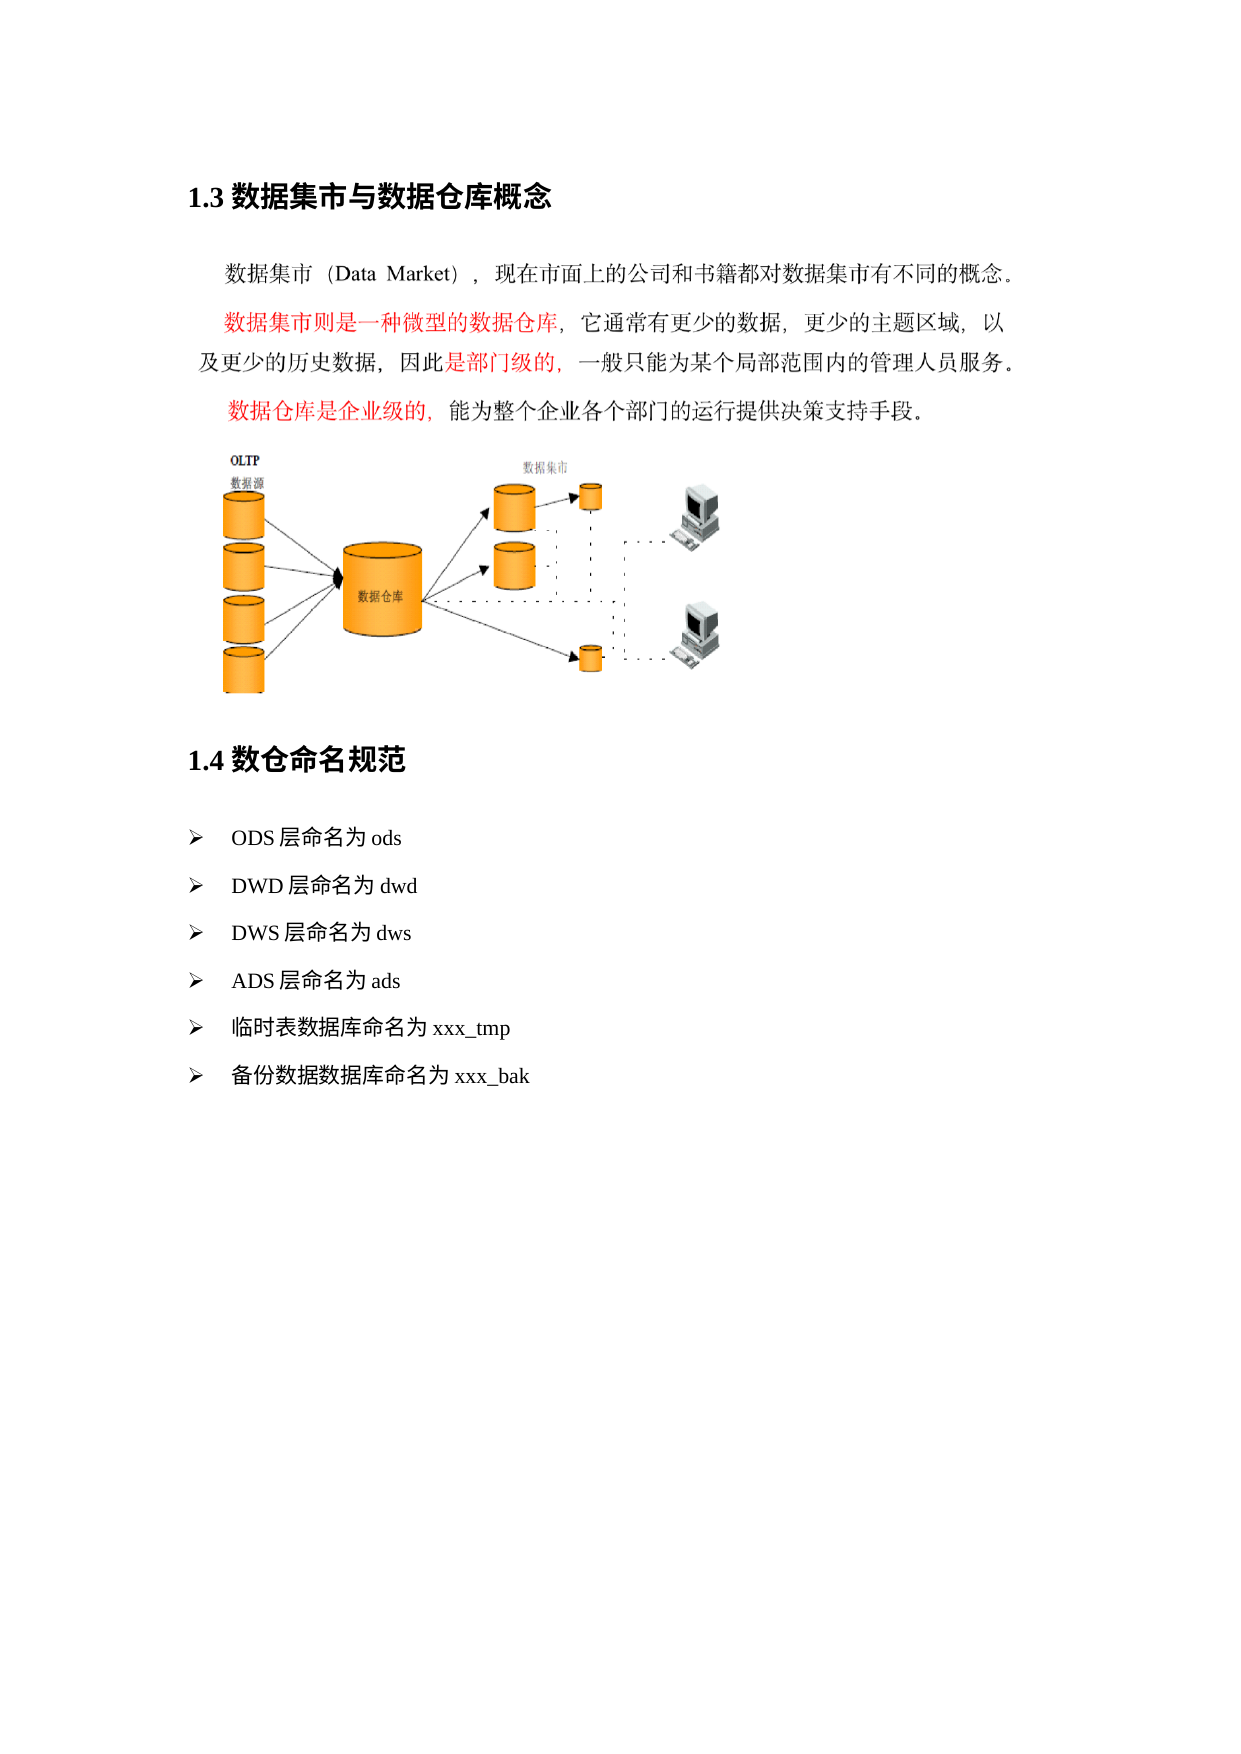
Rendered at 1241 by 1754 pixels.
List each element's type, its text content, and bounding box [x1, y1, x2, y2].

list ODS层命名为ods [187, 820, 1053, 852]
list 临时表数据库命名为xxx_tmp [187, 1010, 1053, 1042]
subtitle 1.4 数仓命名规范 [187, 725, 1053, 790]
picture [187, 257, 1052, 698]
list DWS层命名为dws [187, 915, 1053, 947]
list 备份数据数据库命名为xxx_bak [187, 1058, 1053, 1089]
subtitle 1.3 数据集市与数据仓库概念 [187, 162, 1053, 227]
list ADS层命名为ads [187, 963, 1053, 994]
list DWD层命名为dwd [187, 868, 1053, 899]
